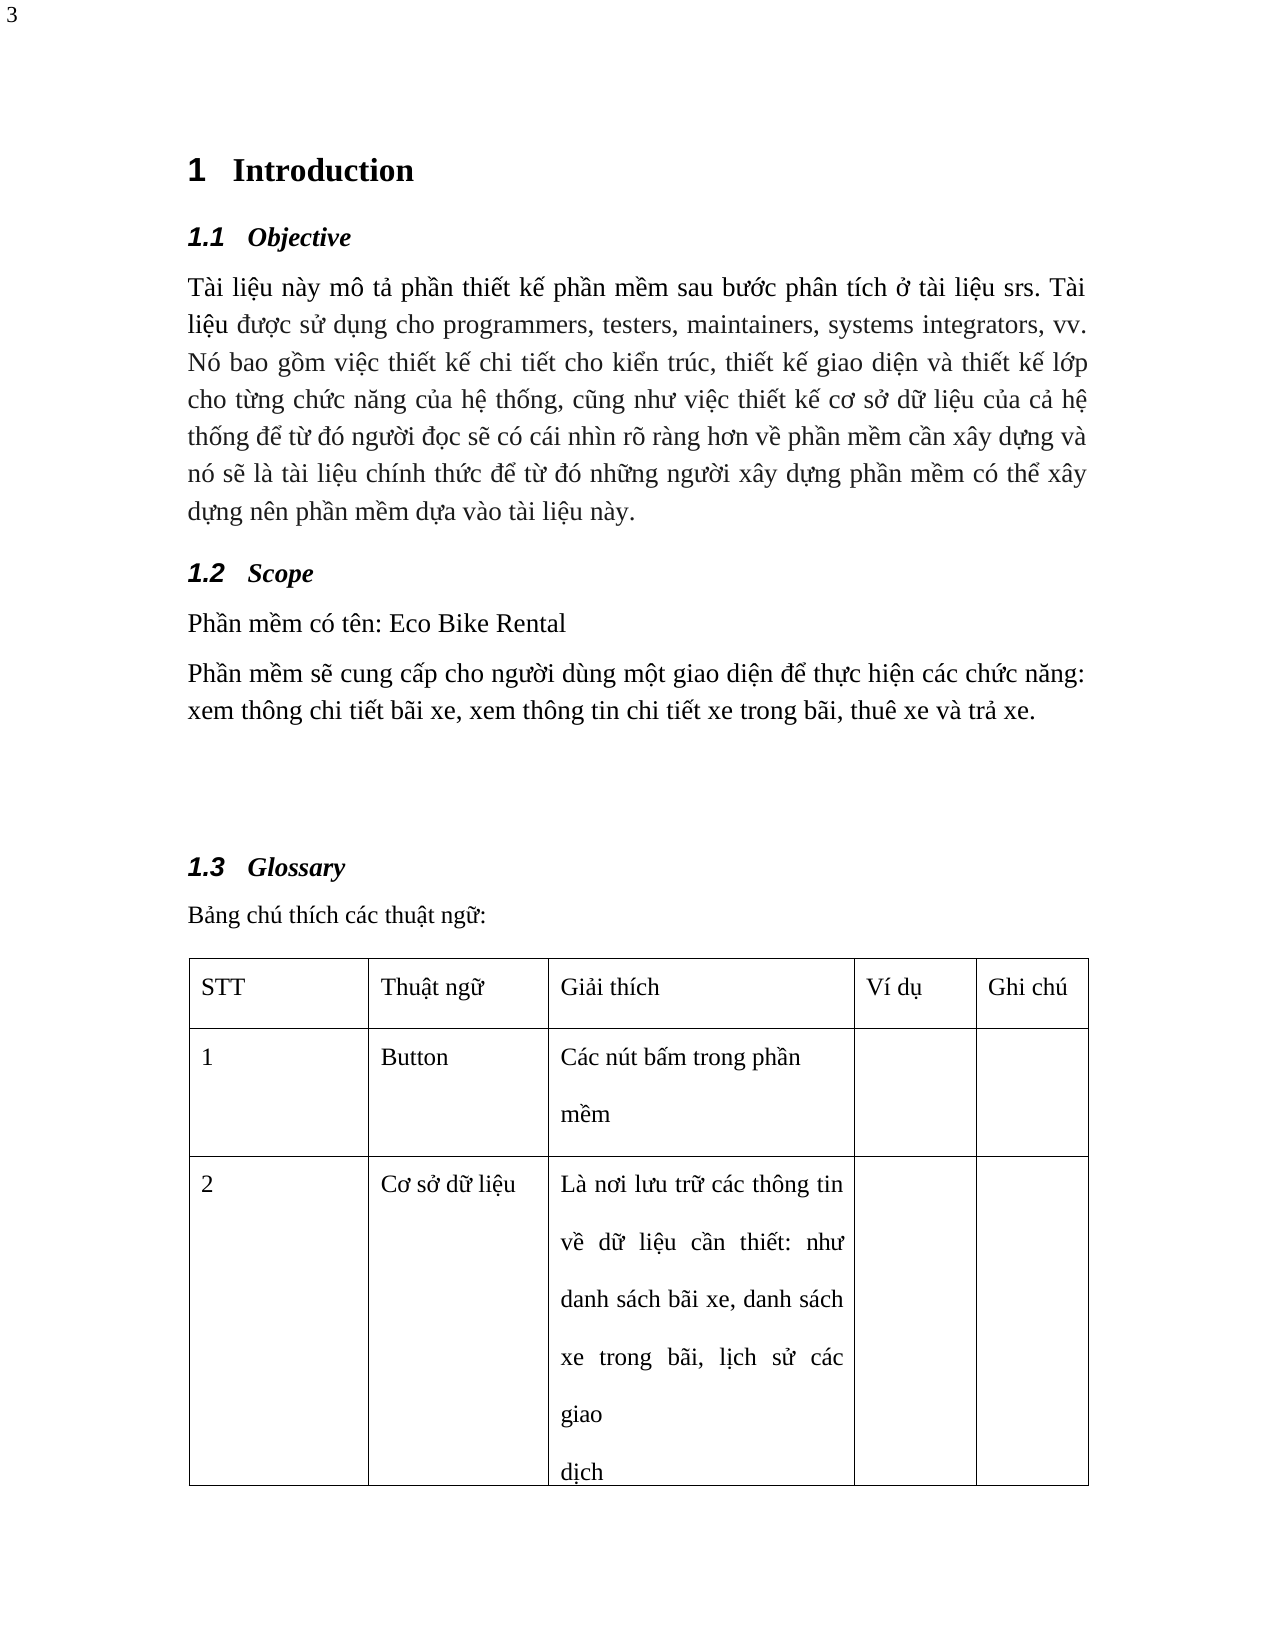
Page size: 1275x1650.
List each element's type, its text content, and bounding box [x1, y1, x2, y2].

table_cell 1 [190, 1029, 368, 1156]
table_header Ghi chú [977, 959, 1088, 1028]
table_cell 2 [190, 1157, 368, 1485]
subtitle Objective [187, 221, 1229, 253]
table_cell Các nút bấm trong phần mềm [549, 1029, 854, 1156]
subtitle Glossary [187, 851, 1229, 882]
text Phần mềm có tên: Eco Bike Rental [187, 607, 1229, 638]
text Tài liệu này mô tả phần thiết kế phần mềm sau bước phân tích ở tài liệu srs. Tài liệu được sử dụng cho programmers, testers, maintainers, systems integrators, vv. Nó bao gồm việc thiết kế chi tiết cho kiển trúc, thiết kế giao diện và thiết kế lớp cho từng chức năng của hệ thống, cũng như việc thiết kế cơ sở dữ liệu của cả hệ thống để từ đó người đọc sẽ có cái nhìn rõ ràng hơn về phần mềm cần xây dựng và nó sẽ là tài liệu chính thức để từ đó những người xây dựng phần mềm có thể xây dựng nên phần mềm dựa vào tài liệu này. [187, 271, 1088, 526]
table_cell [855, 1029, 976, 1156]
table_cell [855, 1157, 976, 1485]
table_header STT [190, 959, 368, 1028]
table_header Giải thích [549, 959, 854, 1028]
subtitle Introduction [187, 150, 1229, 188]
table_cell Là nơi lưu trữ các thông tin về dữ liệu cần thiết: như danh sách bãi xe, danh sách xe trong bãi, lịch sử các giao dịch [549, 1157, 854, 1485]
table_header Thuật ngữ [369, 959, 548, 1028]
table_cell [977, 1157, 1088, 1485]
text Phần mềm sẽ cung cấp cho người dùng một giao diện để thực hiện các chức năng: xem thông chi tiết bãi xe, xem thông tin chi tiết xe trong bãi, thuê xe và trả xe. [187, 657, 1087, 726]
subtitle Scope [187, 557, 1229, 589]
text Bảng chú thích các thuật ngữ: [187, 901, 1229, 929]
table_cell Button [369, 1029, 548, 1156]
table_cell [977, 1029, 1088, 1156]
table_header Ví dụ [855, 959, 976, 1028]
table_cell Cơ sở dữ liệu [369, 1157, 548, 1485]
